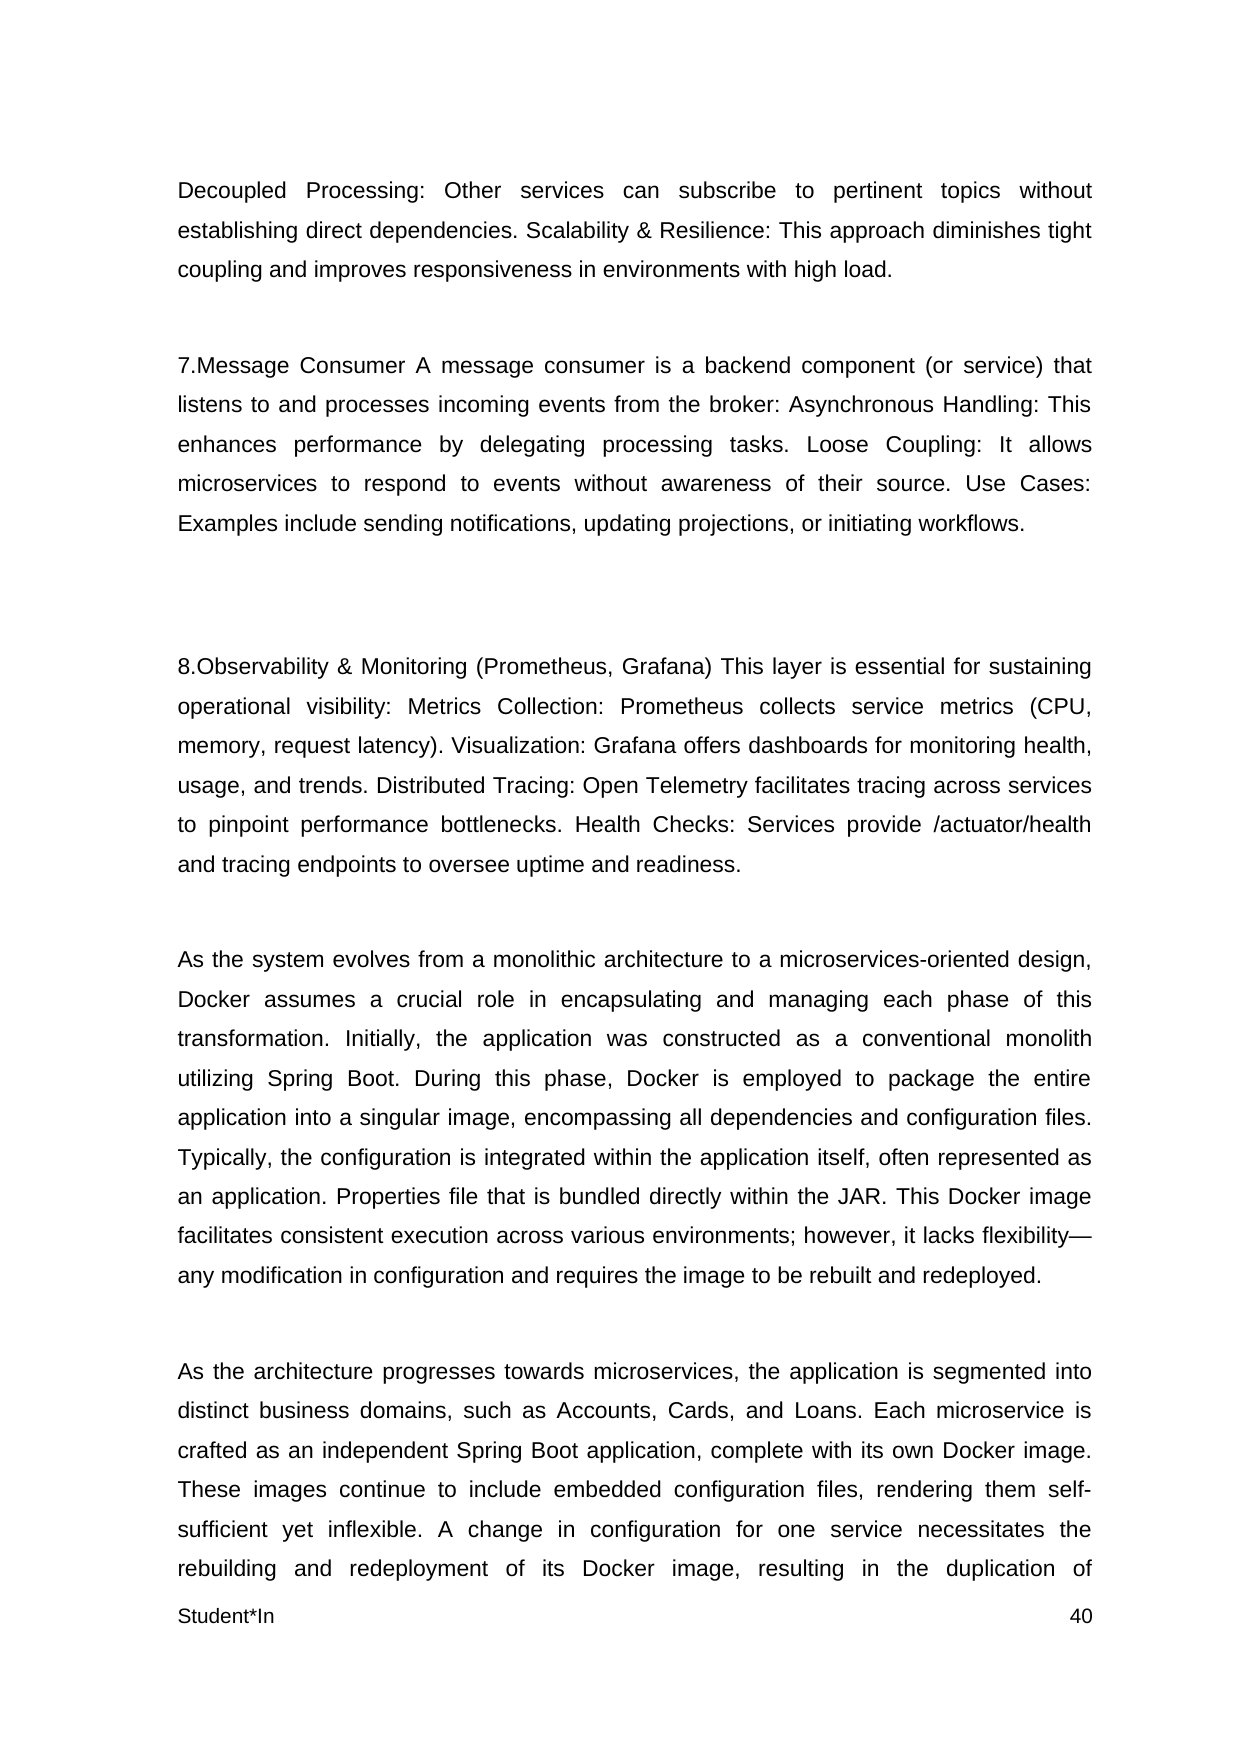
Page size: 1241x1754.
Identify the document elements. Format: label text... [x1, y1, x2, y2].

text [177, 177, 1092, 282]
text 7.Message Consumer A message consumer is a backend component (or service) that listens to and processes incoming events from the broker: Asynchronous Handling: This enhances performance by delegating processing tasks. Loose Coupling: It allows microservices to respond to events without awareness of their source. Use Cases: Examples include sending notifications, updating projections, or initiating workflows. [177, 352, 1092, 536]
text As the system evolves from a monolithic architecture to a microservices-oriented design, Docker assumes a crucial role in encapsulating and managing each phase of this transformation. Initially, the application was constructed as a conventional monolith utilizing Spring Boot. During this phase, Docker is employed to package the entire application into a singular image, encompassing all dependencies and configuration files. Typically, the configuration is integrated within the application itself, often represented as an application. Properties file that is bundled directly within the JAR. This Docker image facilitates consistent execution across various environments; however, it lacks flexibility—any modification in configuration and requires the image to be rebuilt and redeployed. [177, 946, 1092, 1288]
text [177, 1358, 1092, 1581]
text 8.Observability & Monitoring (Prometheus, Grafana) This layer is essential for sustaining operational visibility: Metrics Collection: Prometheus collects service metrics (CPU, memory, request latency). Visualization: Grafana offers dashboards for monitoring health, usage, and trends. Distributed Tracing: Open Telemetry facilitates tracing across services to pinpoint performance bottlenecks. Health Checks: Services provide /actuator/health and tracing endpoints to oversee uptime and readiness. [177, 653, 1092, 877]
